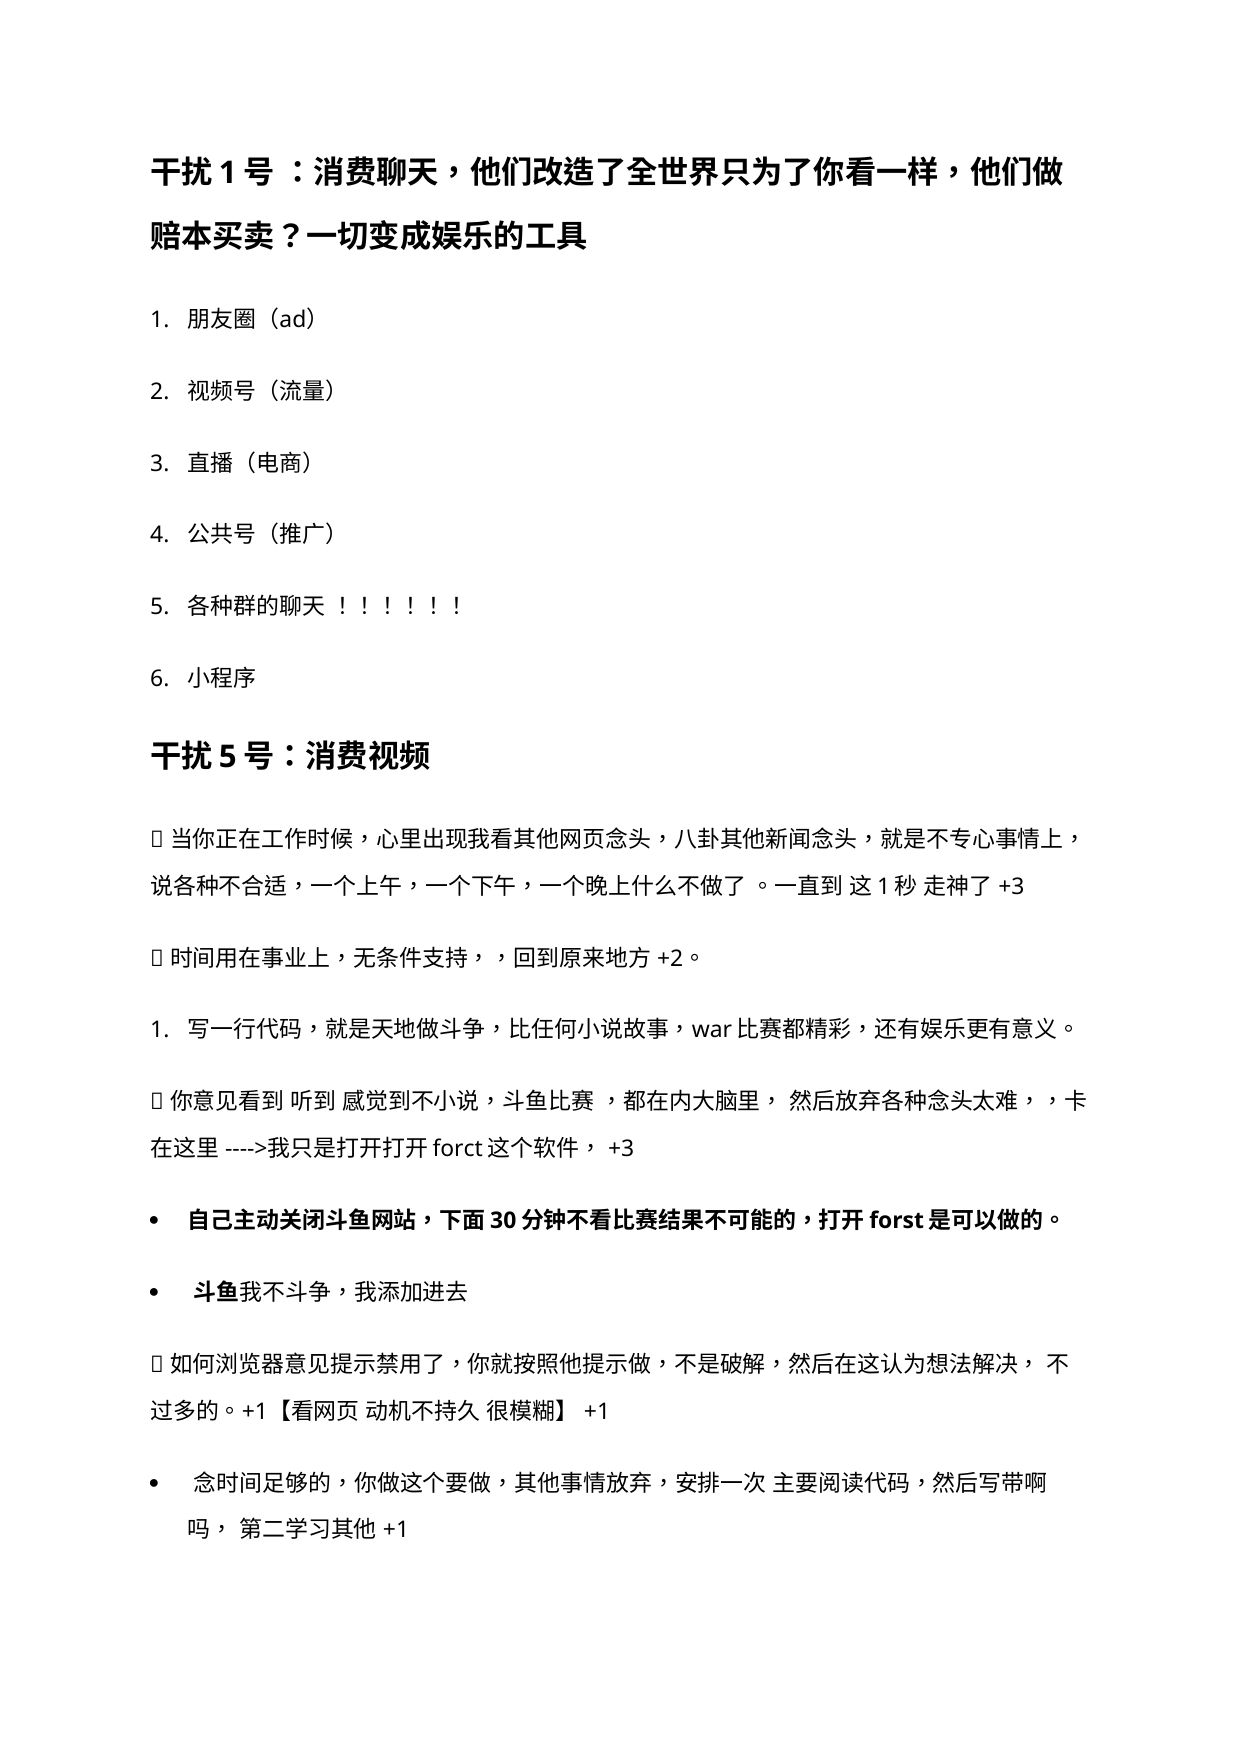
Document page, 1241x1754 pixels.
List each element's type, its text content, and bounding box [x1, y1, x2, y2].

subtitle 干扰1号 ：消费聊天，他们改造了全世界只为了你看一样，他们做赔本买卖？一切变成娱乐的工具 [150, 150, 1090, 256]
list 念时间足够的，你做这个要做，其他事情放弃，安排一次 主要阅读代码，然后写带啊吗， 第二学习其他 +1 [150, 1467, 1090, 1545]
text ❌ 当你正在工作时候，心里出现我看其他网页念头，八卦其他新闻念头，就是不专心事情上，说各种不合适，一个上午，一个下午，一个晚上什么不做了 。一直到 这1秒 走神了 +3 [150, 823, 1090, 901]
list 朋友圈（ad） [150, 303, 1090, 334]
list 小程序 [150, 662, 1090, 693]
list 公共号（推广） [150, 518, 1090, 549]
text ✅ 如何浏览器意见提示禁用了，你就按照他提示做，不是破解，然后在这认为想法解决， 不过多的。+1【看网页 动机不持久 很模糊】 +1 [150, 1348, 1090, 1426]
list 斗鱼我不斗争，我添加进去 [150, 1276, 1090, 1307]
list 自己主动关闭斗鱼网站，下面30分钟不看比赛结果不可能的，打开forst是可以做的。 [150, 1204, 1090, 1235]
list 视频号（流量） [150, 374, 1090, 406]
list 写一行代码，就是天地做斗争，比任何小说故事，war比赛都精彩，还有娱乐更有意义。 [150, 1013, 1090, 1045]
list 各种群的聊天 ！！！！！！ [150, 590, 1090, 621]
list 直播（电商） [150, 446, 1090, 478]
text ✅ 你意见看到 听到 感觉到不小说，斗鱼比赛 ，都在内大脑里， 然后放弃各种念头太难，，卡在这里 ---->我只是打开打开forct这个软件，👌 +3 [150, 1085, 1090, 1163]
text ✅ 时间用在事业上，无条件支持，，回到原来地方 +2。 [150, 942, 1090, 973]
subtitle 干扰5号：消费视频 [150, 734, 1090, 777]
